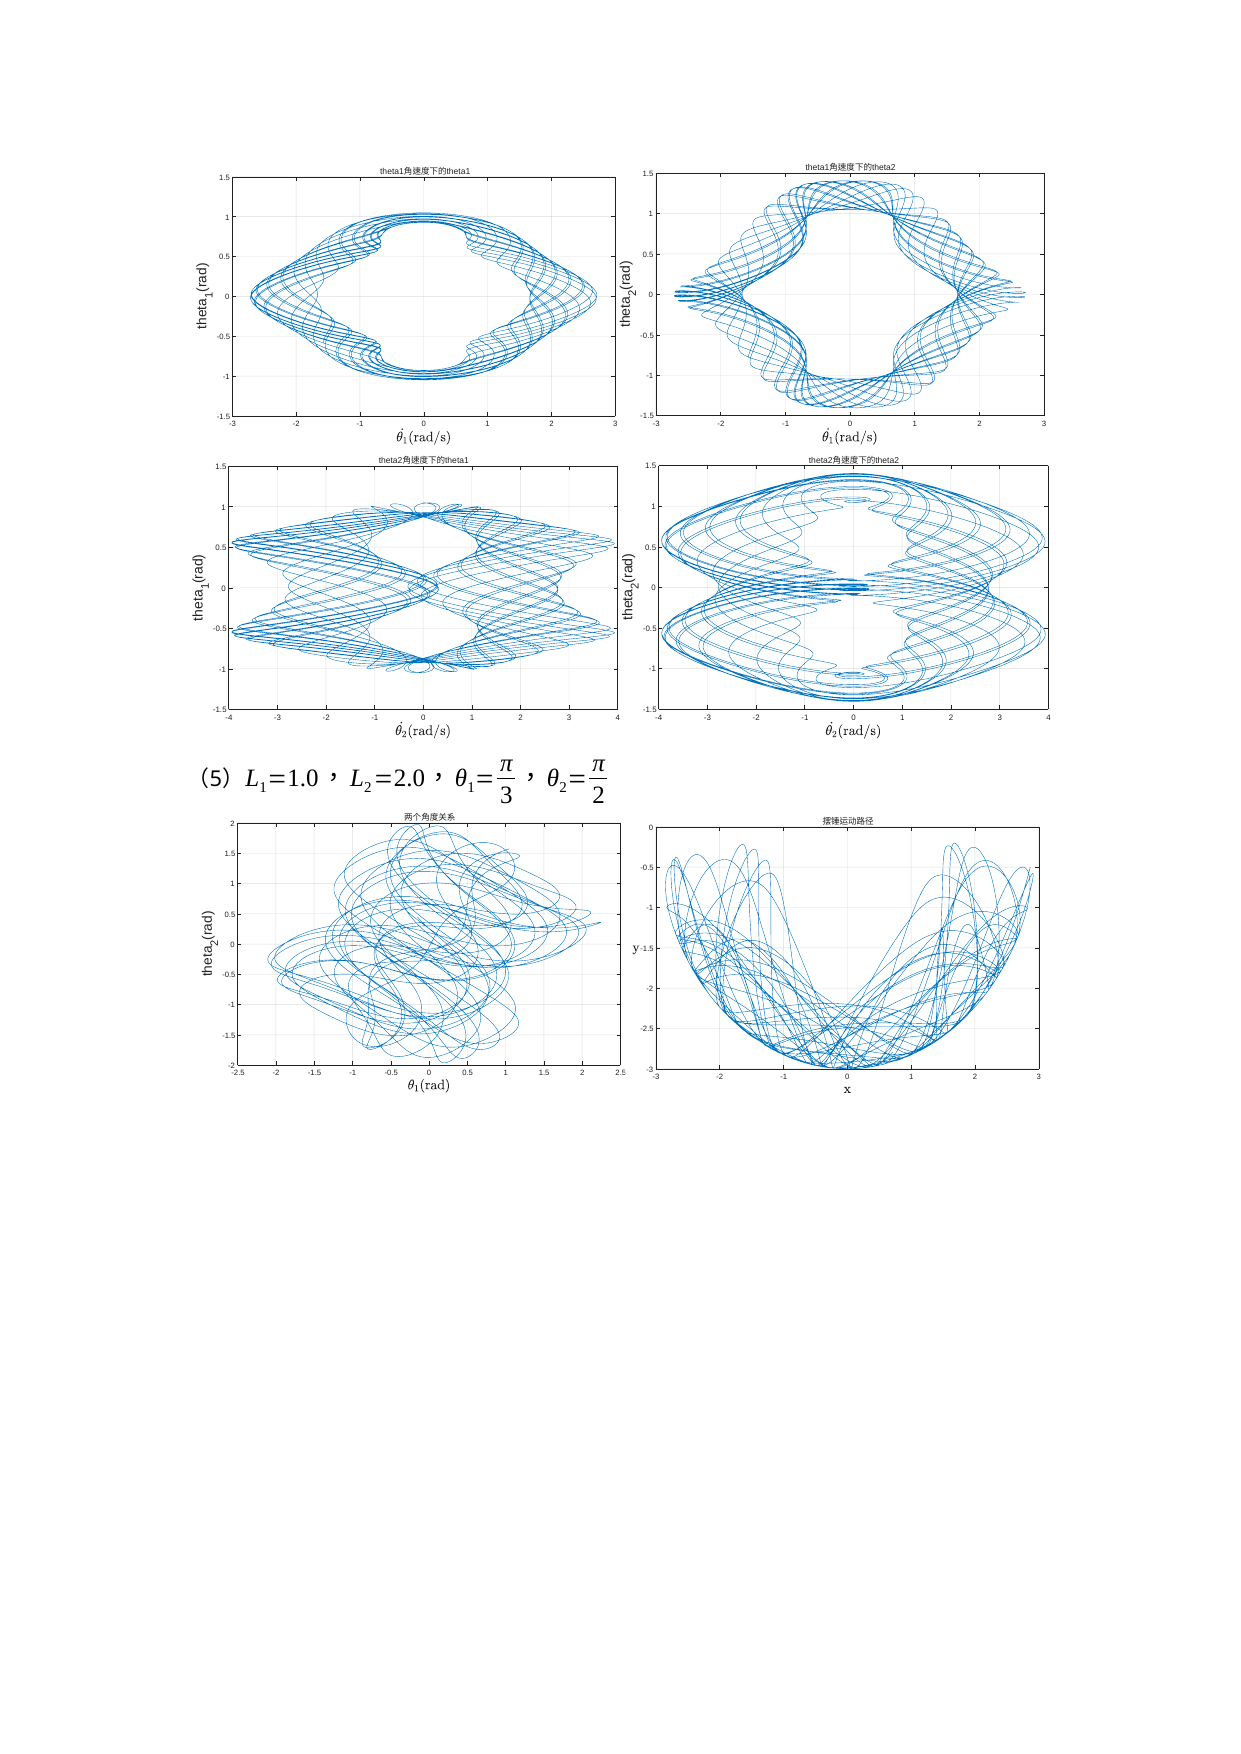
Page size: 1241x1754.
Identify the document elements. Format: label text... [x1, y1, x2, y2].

text （5） [187, 747, 1053, 812]
